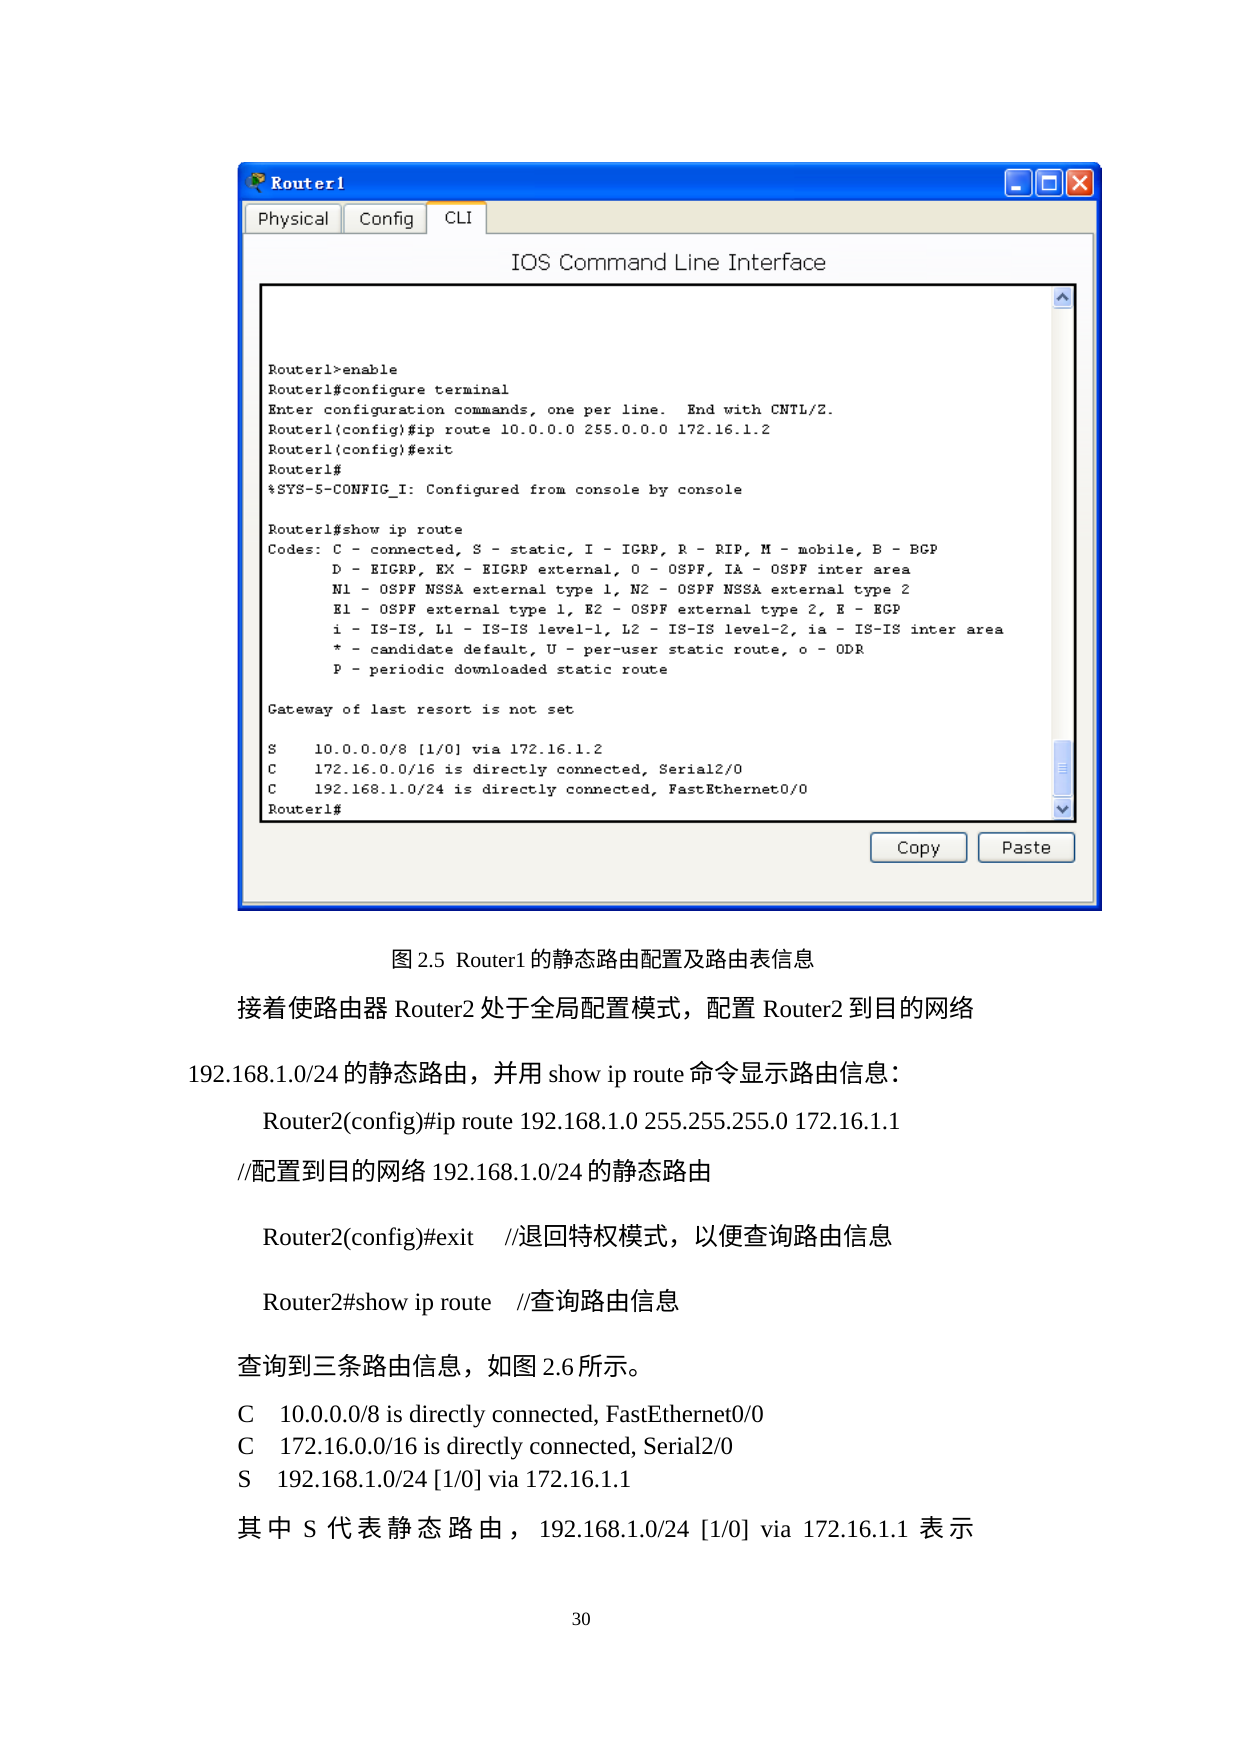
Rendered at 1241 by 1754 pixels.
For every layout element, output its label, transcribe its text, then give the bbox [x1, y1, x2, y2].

text C .0/8 is directly connected, FastEthernet0/0 [187, 1397, 974, 1429]
text C 172.16.0.0/16 is directly connected, Serial2/0 [187, 1429, 974, 1462]
text 接着使路由器Router2处于全局配置模式，配置Router2到目的网络192.168.1.0/24的静态路由，并用show ip route命令显示路由信息： [187, 974, 974, 1104]
text S 192.168.1.0/24 [1/0] via 172.16.1.1 [187, 1462, 974, 1494]
text Router2#show ip route //查询路由信息 [187, 1267, 974, 1332]
text 图2.5 Router1的静态路由配置及路由表信息 [187, 942, 974, 974]
text Router2(config)#exit //退回特权模式，以便查询路由信息 [187, 1202, 974, 1267]
text //配置到目的网络192.168.1.0/24的静态路由 [187, 1137, 974, 1202]
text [187, 1494, 974, 1559]
picture [237, 162, 1102, 911]
text Router2(config)#ip route 192.168.1.0 255.255.255.0 172.16.1.1 [187, 1104, 974, 1137]
text 查询到三条路由信息，如图2.6所示。 [187, 1332, 974, 1397]
